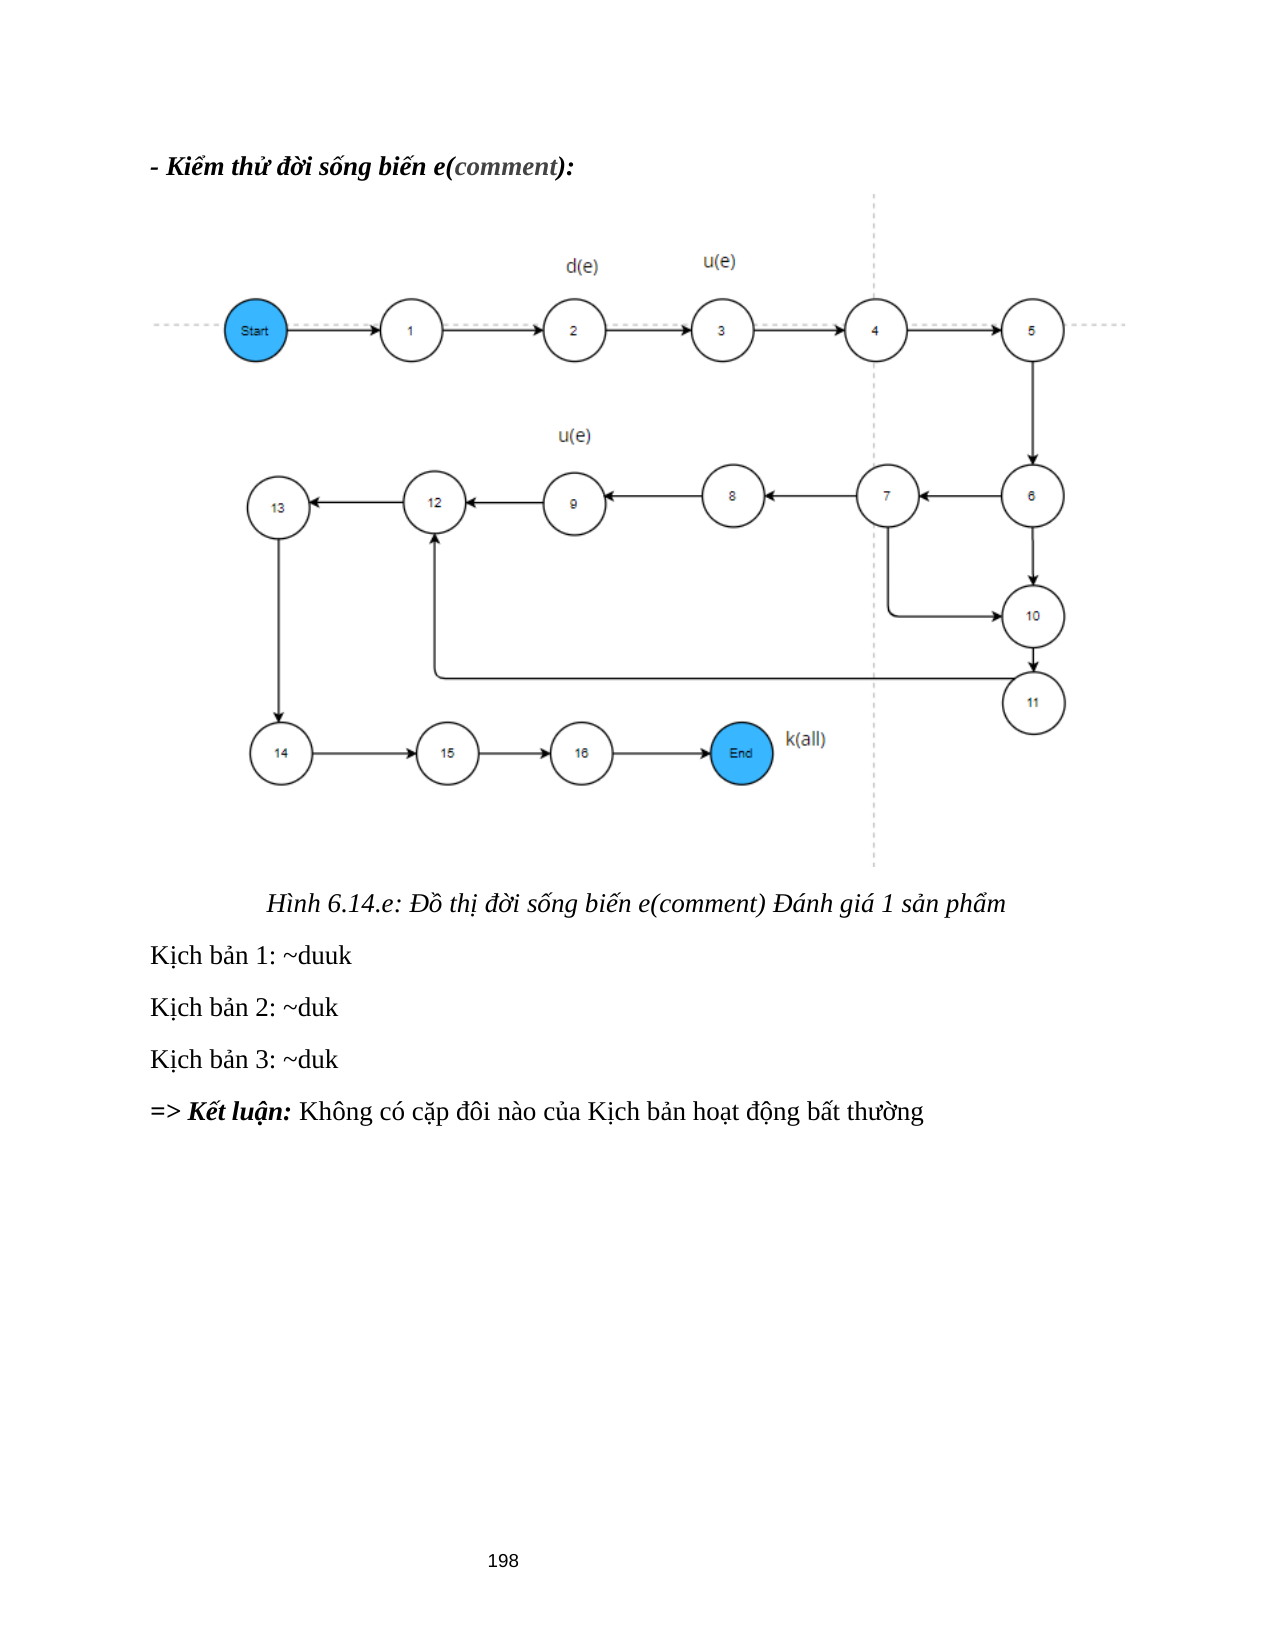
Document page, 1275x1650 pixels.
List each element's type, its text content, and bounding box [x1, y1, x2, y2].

text Kịch bản 1: ~duuk [150, 939, 1125, 970]
text Hình 6.14.e: Đồ thị đời sống biến e(comment) Đánh giá 1 sản phẩm [150, 887, 1125, 918]
picture [150, 194, 1125, 867]
text => Kết luận: Không có cặp đôi nào của Kịch bản hoạt động bất thường [150, 1095, 1125, 1126]
text Kịch bản 2: ~duk [150, 991, 1125, 1022]
subtitle - Kiểm thử đời sống biến e(comment): [150, 150, 1125, 181]
text Kịch bản 3: ~duk [150, 1043, 1125, 1074]
